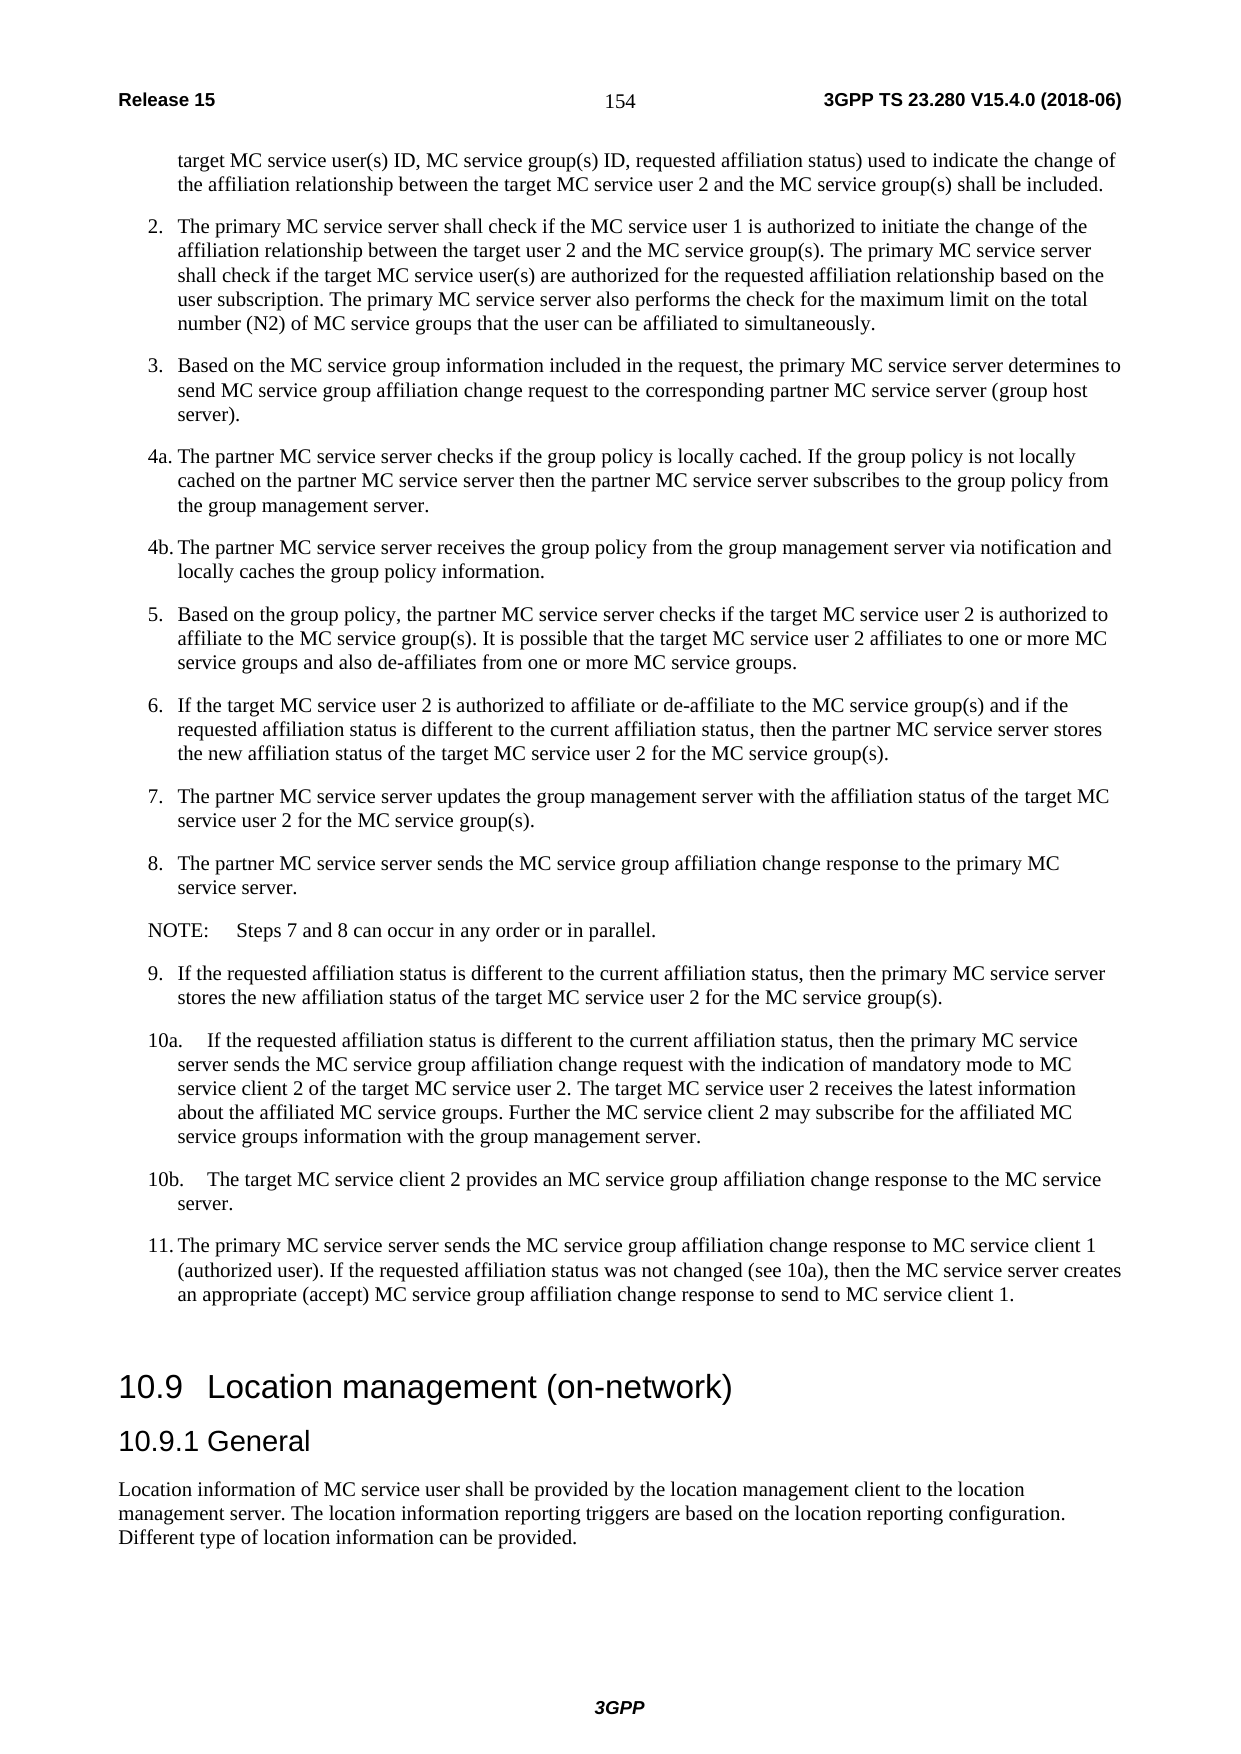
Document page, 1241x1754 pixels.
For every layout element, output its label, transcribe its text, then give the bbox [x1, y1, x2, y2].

subtitle 10.9 Location management (on-network) [118, 1367, 1122, 1406]
text 2. The primary MC service server shall check if the MC service user 1 is authorized to initiate the change of the affiliation relationship between the target user 2 and the MC service group(s). The primary MC service server shall check if the target MC service user(s) are authorized for the requested affiliation relationship based on the user subscription. The primary MC service server also performs the check for the maximum limit on the total number (N2) of MC service groups that the user can be affiliated to simultaneously. [148, 214, 1122, 335]
text 9. If the requested affiliation status is different to the current affiliation status, then the primary MC service server stores the new affiliation status of the target MC service user 2 for the MC service group(s). [148, 961, 1122, 1009]
text 4b. The partner MC service server receives the group policy from the group management server via notification and locally caches the group policy information. [148, 535, 1122, 583]
text 5. Based on the group policy, the partner MC service server checks if the target MC service user 2 is authorized to affiliate to the MC service group(s). It is possible that the target MC service user 2 affiliates to one or more MC service groups and also de-affiliates from one or more MC service groups. [148, 602, 1122, 674]
text 8. The partner MC service server sends the MC service group affiliation change response to the primary MC service server. [148, 851, 1122, 899]
text Location information of MC service user shall be provided by the location management client to the location management server. The location information reporting triggers are based on the location reporting configuration. Different type of location information can be provided. [118, 1477, 1122, 1549]
text 10b. The target MC service client 2 provides an MC service group affiliation change response to the MC service server. [148, 1167, 1122, 1215]
text 4a. The partner MC service server checks if the group policy is locally cached. If the group policy is not locally cached on the partner MC service server then the partner MC service server subscribes to the group policy from the group management server. [148, 444, 1122, 517]
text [148, 147, 1122, 196]
text 11. The primary MC service server sends the MC service group affiliation change response to MC service client 1 (authorized user). If the requested affiliation status was not changed (see 10a), then the MC service server creates an appropriate (accept) MC service group affiliation change response to send to MC service client 1. [148, 1233, 1122, 1306]
text 6. If the target MC service user 2 is authorized to affiliate or de-affiliate to the MC service group(s) and if the requested affiliation status is different to the current affiliation status, then the partner MC service server stores the new affiliation status of the target MC service user 2 for the MC service group(s). [148, 693, 1122, 765]
text 10a. If the requested affiliation status is different to the current affiliation status, then the primary MC service server sends the MC service group affiliation change request with the indication of mandatory mode to MC service client 2 of the target MC service user 2. The target MC service user 2 receives the latest information about the affiliated MC service groups. Further the MC service client 2 may subscribe for the affiliated MC service groups information with the group management server. [148, 1027, 1122, 1148]
text 7. The partner MC service server updates the group management server with the affiliation status of the target MC service user 2 for the MC service group(s). [148, 784, 1122, 832]
subtitle 10.9.1 General [118, 1424, 1122, 1458]
text 3. Based on the MC service group information included in the request, the primary MC service server determines to send MC service group affiliation change request to the corresponding partner MC service server (group host server). [148, 353, 1122, 426]
text NOTE: Steps 7 and 8 can occur in any order or in parallel. [148, 918, 1122, 942]
